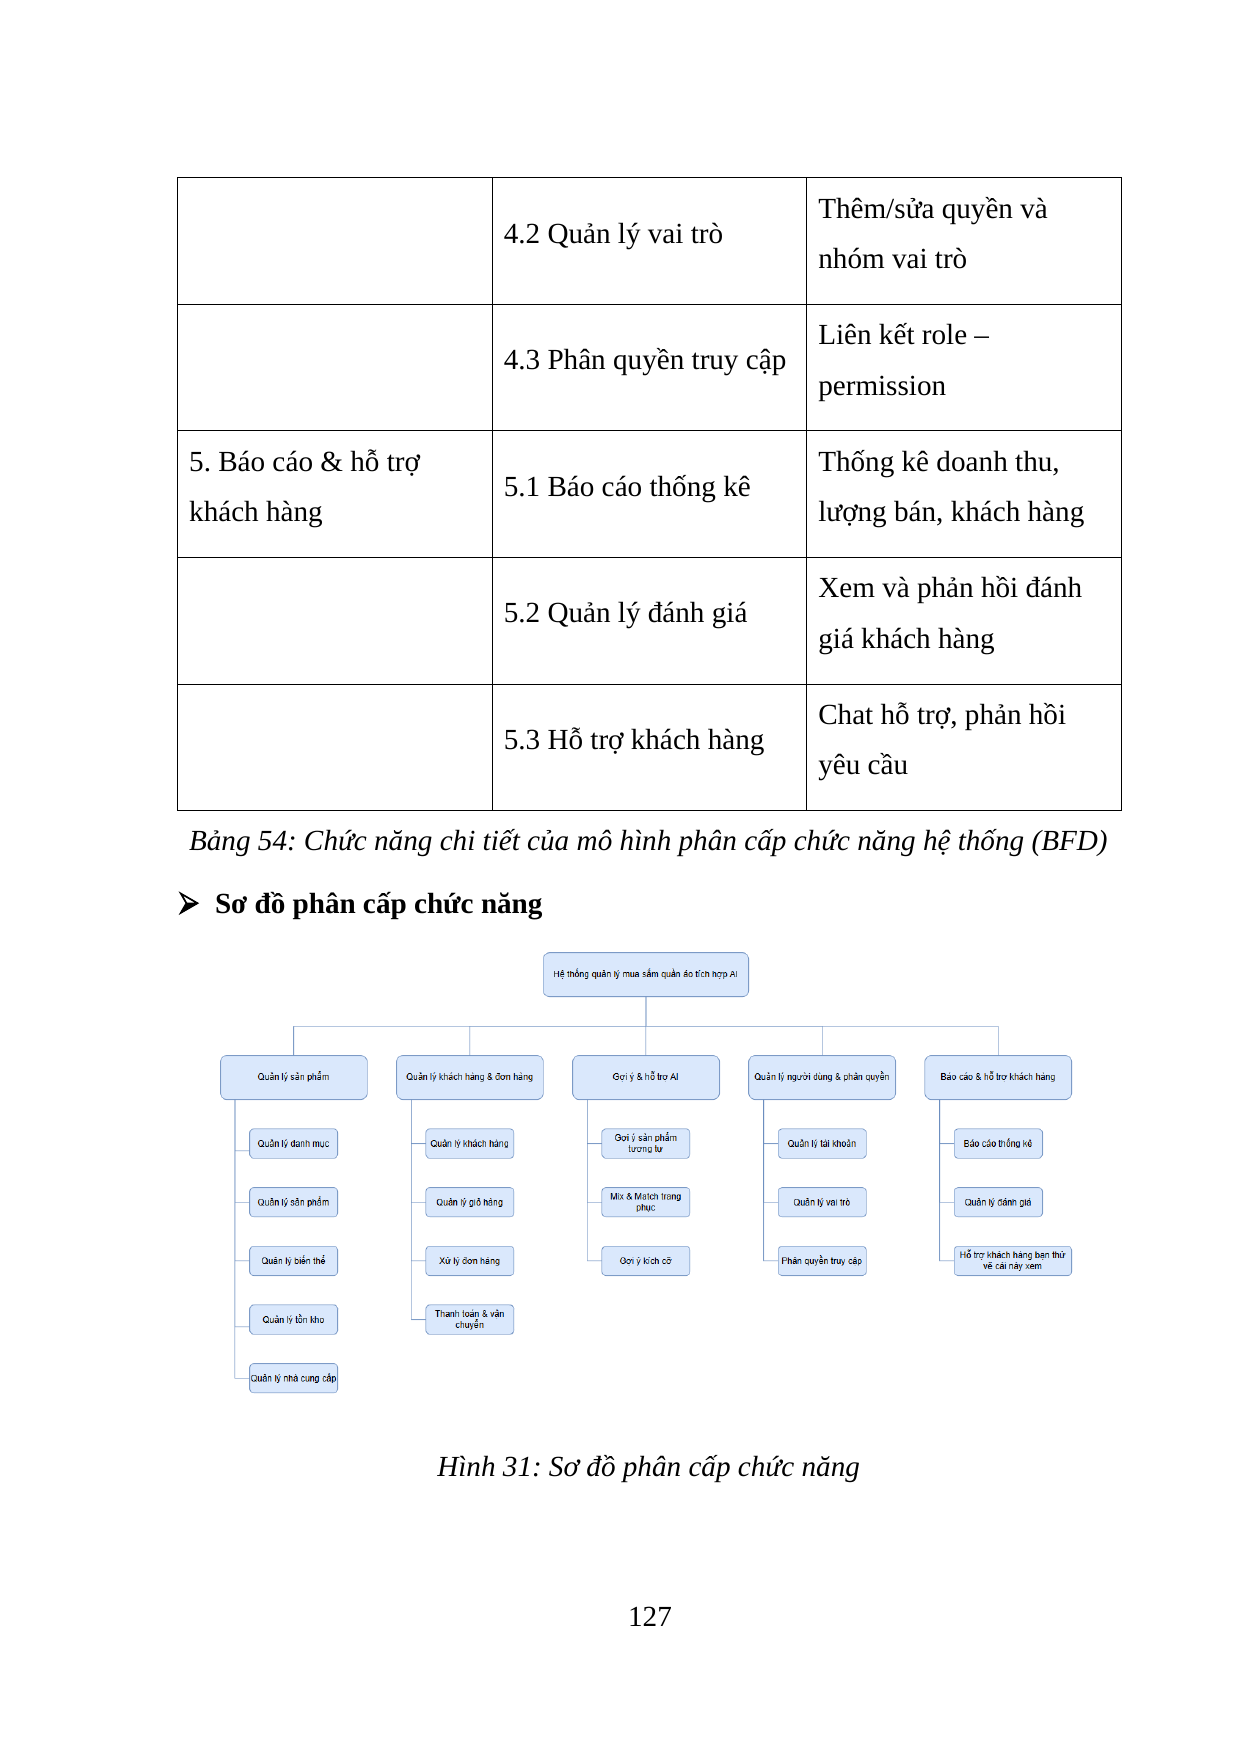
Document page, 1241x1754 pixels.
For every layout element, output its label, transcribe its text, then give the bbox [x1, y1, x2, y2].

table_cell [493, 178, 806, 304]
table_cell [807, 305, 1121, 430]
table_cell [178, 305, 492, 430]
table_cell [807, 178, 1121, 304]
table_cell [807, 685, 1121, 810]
text Hình 31: Sơ đồ phân cấp chức năng [177, 1449, 1122, 1483]
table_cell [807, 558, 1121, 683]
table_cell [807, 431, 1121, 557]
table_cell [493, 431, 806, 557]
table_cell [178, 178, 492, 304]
picture [177, 949, 1123, 1420]
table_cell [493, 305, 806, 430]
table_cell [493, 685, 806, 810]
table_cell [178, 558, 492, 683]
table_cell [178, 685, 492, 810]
list Sơ đồ phân cấp chức năng [177, 886, 1122, 920]
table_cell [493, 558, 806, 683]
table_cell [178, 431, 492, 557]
